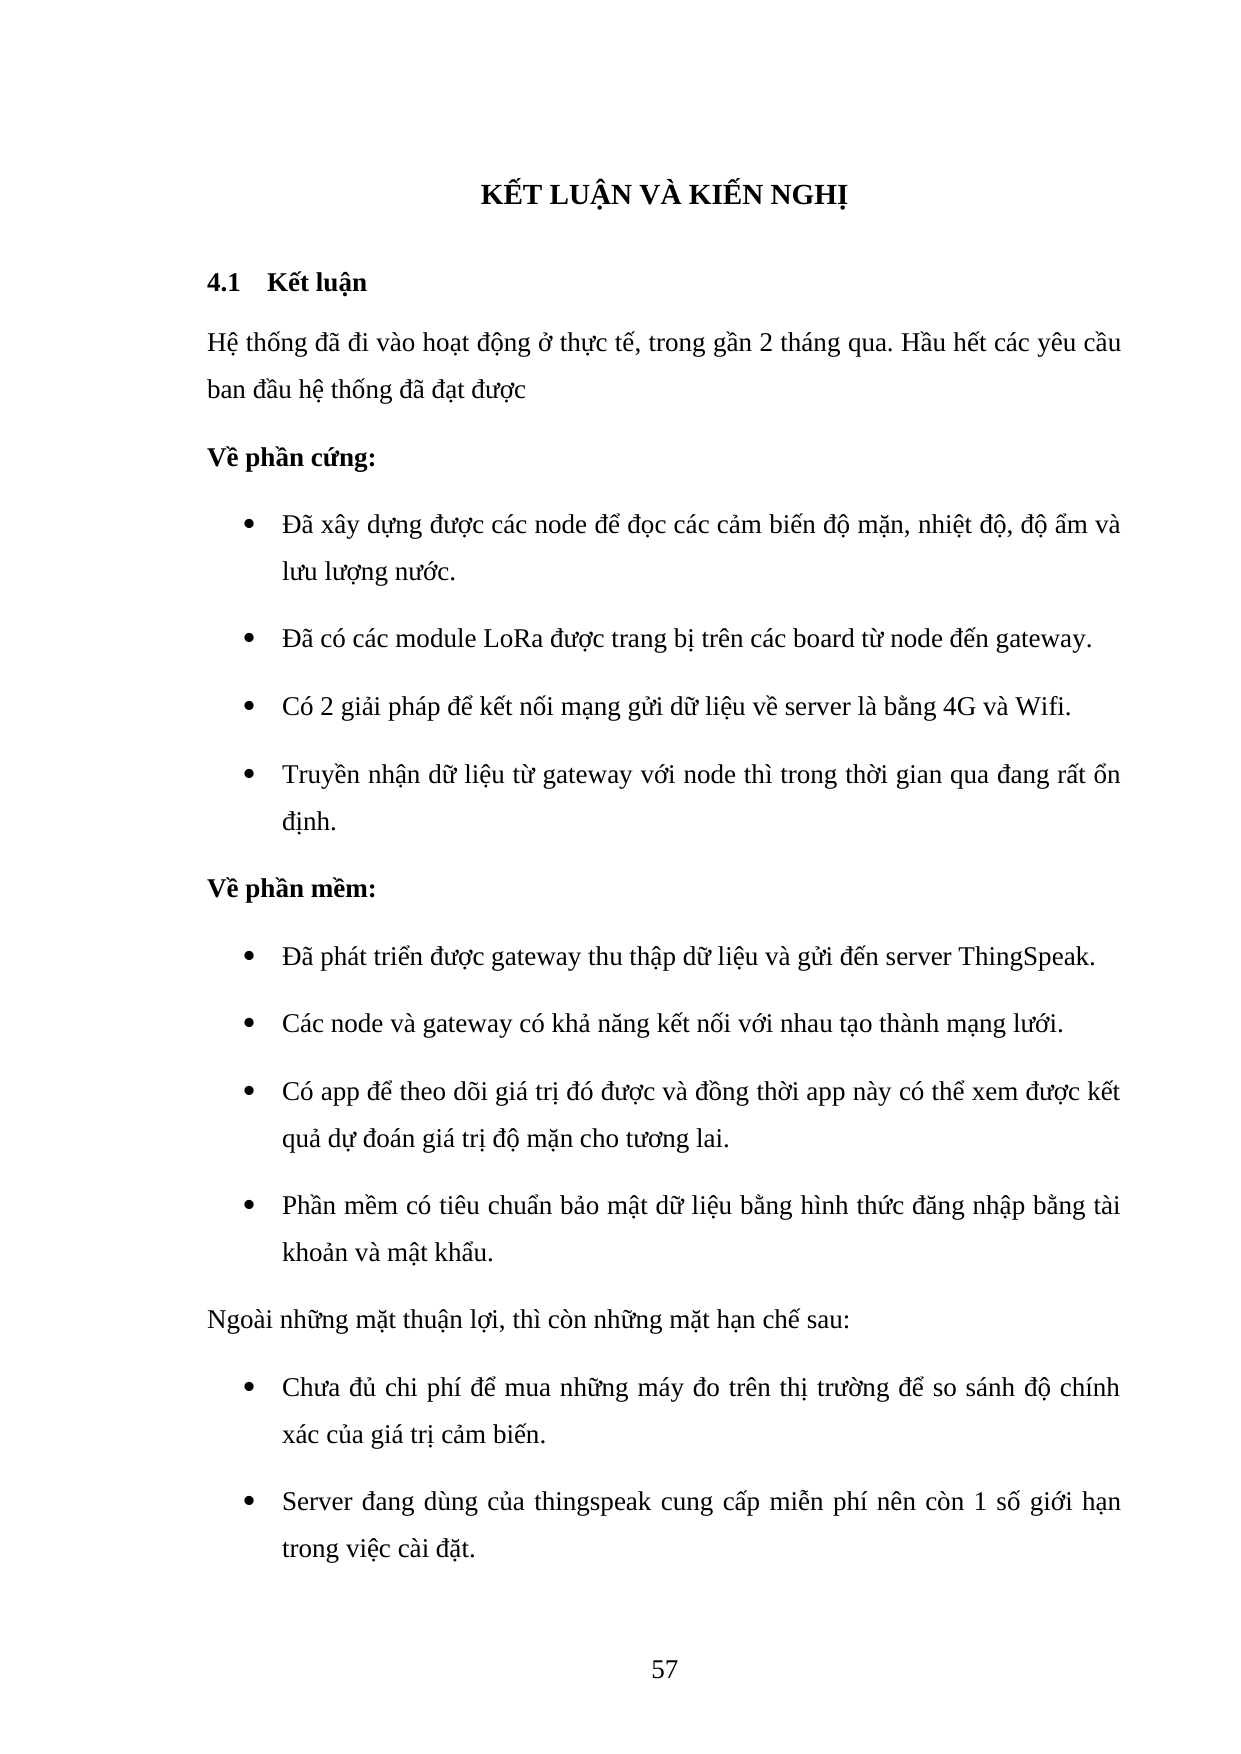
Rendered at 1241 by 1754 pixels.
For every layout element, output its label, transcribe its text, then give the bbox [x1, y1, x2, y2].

list Các node và gateway có khả năng kết nối với nhau tạo thành mạng lưới. [244, 1007, 1122, 1038]
list Đã phát triển được gateway thu thập dữ liệu và gửi đến server ThingSpeak. [244, 939, 1122, 971]
text Hệ thống đã đi vào hoạt động ở thực tế, trong gần 2 tháng qua. Hầu hết các yêu cầu ban đầu hệ thống đã đạt được [207, 326, 1122, 404]
list Đã có các module LoRa được trang bị trên các board từ node đến gateway. [244, 622, 1122, 654]
text Ngoài những mặt thuận lợi, thì còn những mặt hạn chế sau: [207, 1303, 1122, 1335]
list Phần mềm có tiêu chuẩn bảo mật dữ liệu bằng hình thức đăng nhập bằng tài khoản và mật khẩu. [244, 1189, 1122, 1267]
text Về phần mềm: [207, 872, 1122, 903]
list Server đang dùng của thingspeak cung cấp miễn phí nên còn 1 số giới hạn trong việc cài đặt. [244, 1485, 1122, 1563]
subtitle Kết luận [207, 266, 1122, 297]
list Có 2 giải pháp để kết nối mạng gửi dữ liệu về server là bằng 4G và Wifi. [244, 690, 1122, 721]
subtitle KẾT LUẬN VÀ KIẾN NGHỊ [207, 177, 1122, 211]
list Chưa đủ chi phí để mua những máy đo trên thị trường để so sánh độ chính xác của giá trị cảm biến. [244, 1371, 1122, 1449]
text Về phần cứng: [207, 441, 1122, 472]
list Có app để theo dõi giá trị đó được và đồng thời app này có thể xem được kết quả dự đoán giá trị độ mặn cho tương lai. [244, 1075, 1122, 1153]
list Truyền nhận dữ liệu từ gateway với node thì trong thời gian qua đang rất ổn định. [244, 758, 1122, 836]
list Đã xây dựng được các node để đọc các cảm biến độ mặn, nhiệt độ, độ ẩm và lưu lượng nước. [244, 508, 1122, 586]
